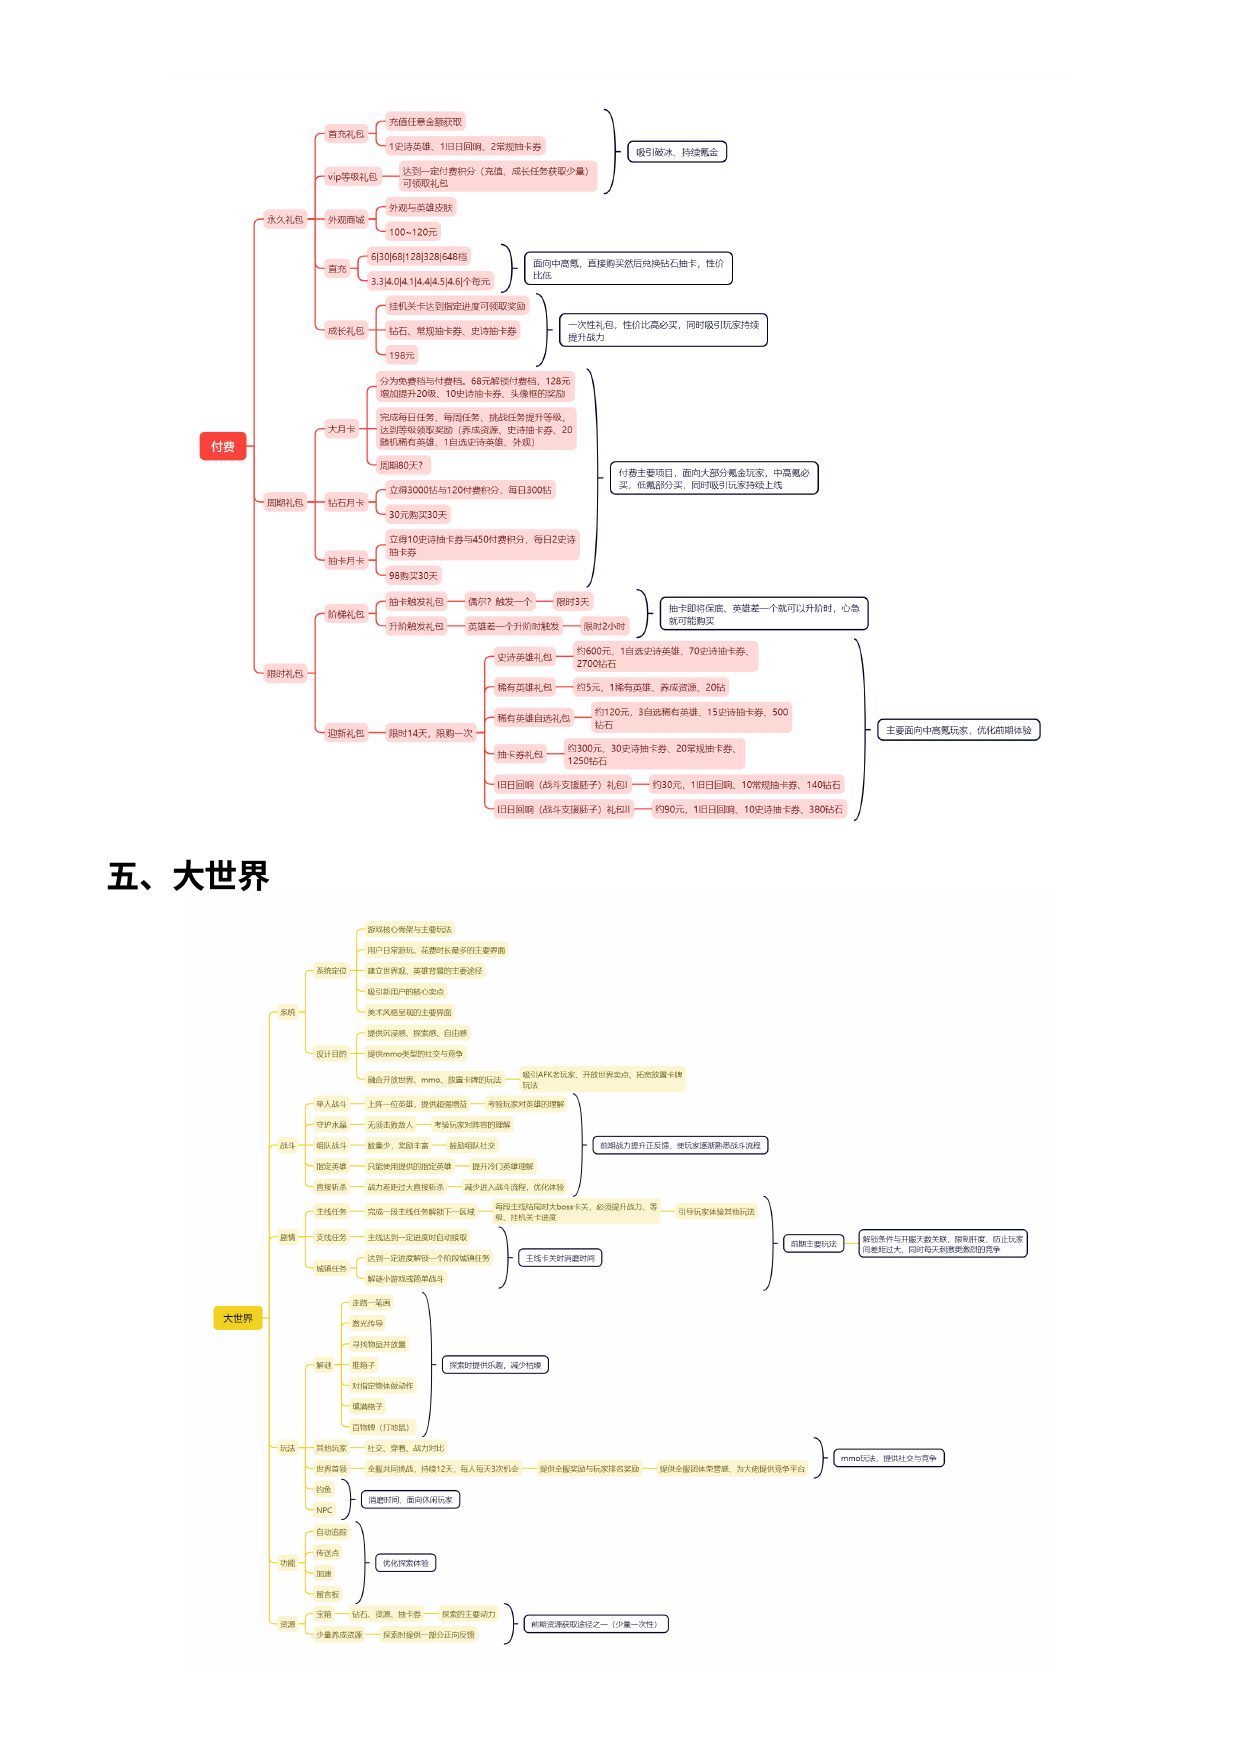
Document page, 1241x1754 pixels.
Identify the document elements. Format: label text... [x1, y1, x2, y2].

picture [186, 893, 1054, 1672]
picture [167, 76, 1073, 854]
text 五、大世界 [106, 854, 1134, 893]
